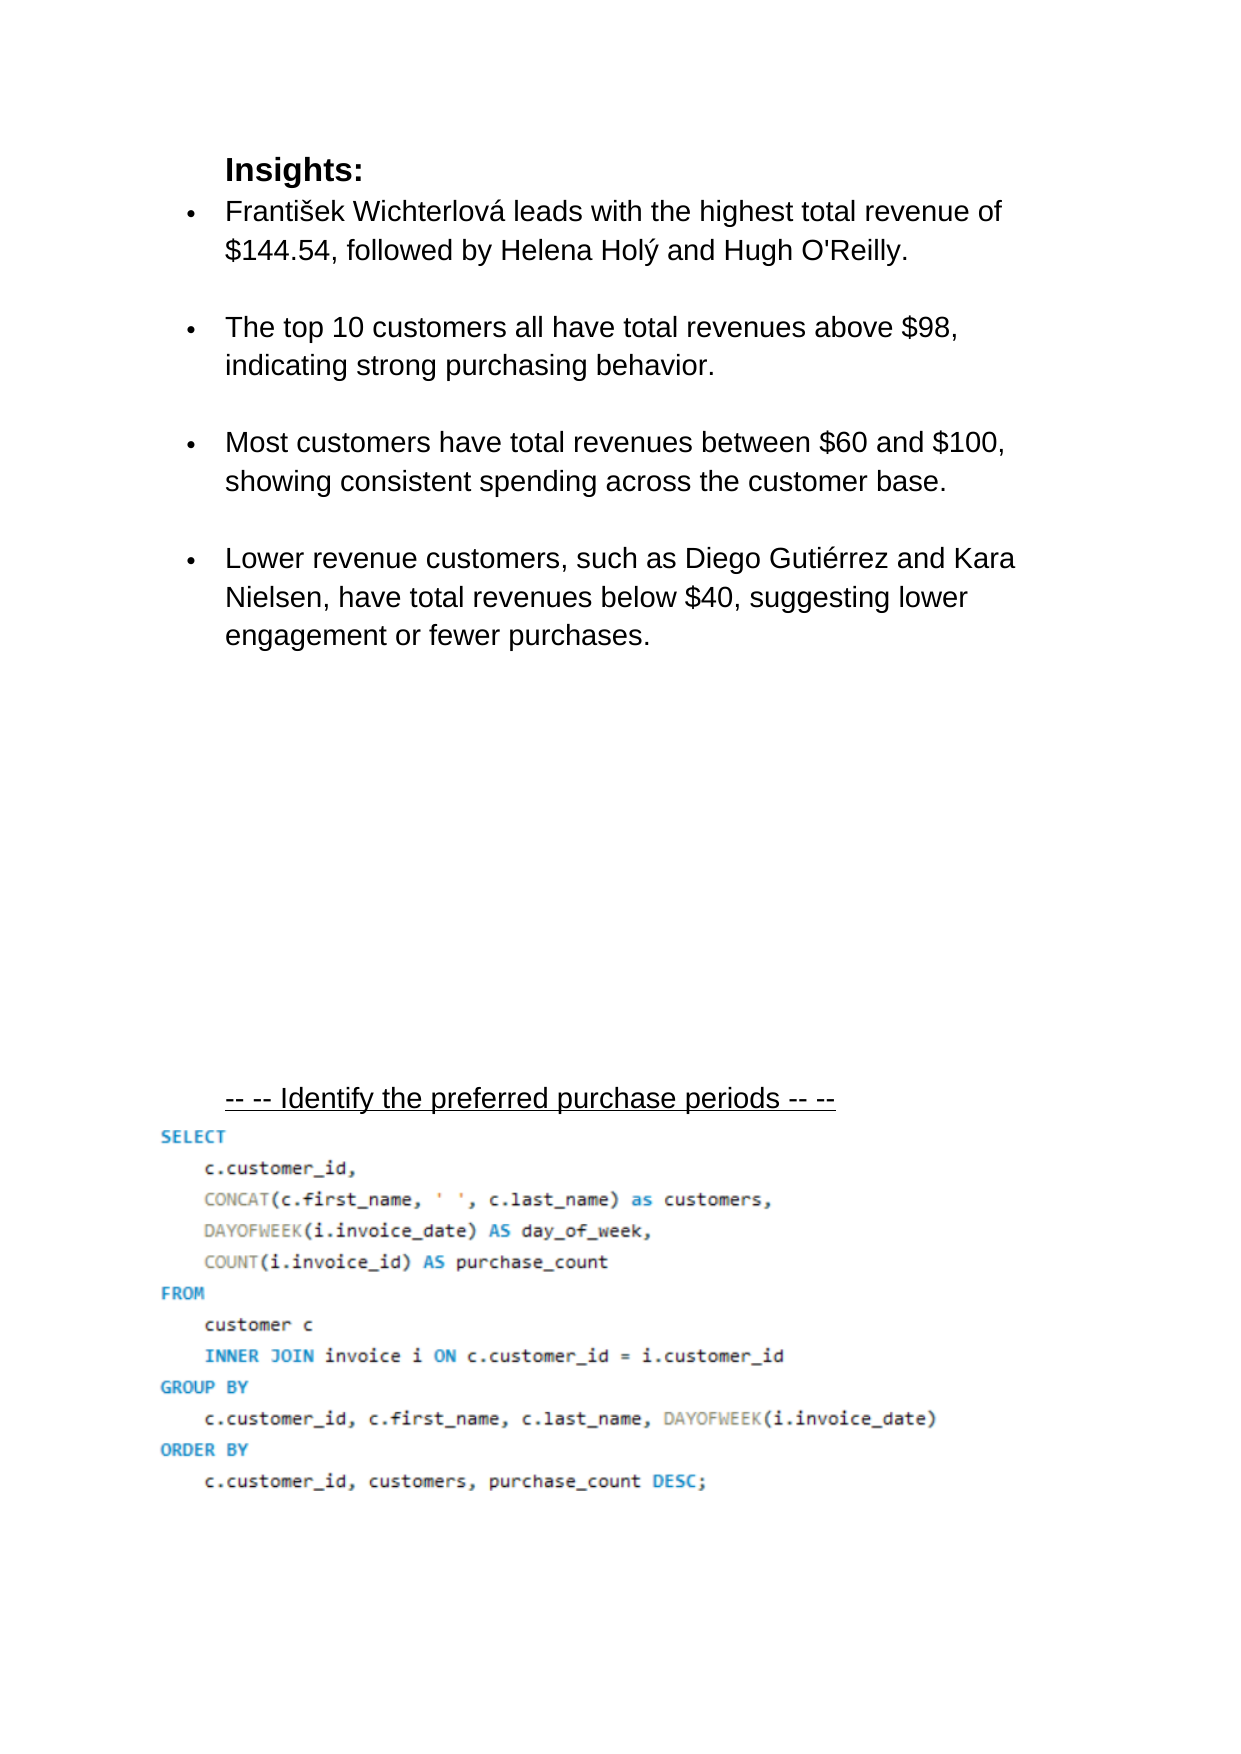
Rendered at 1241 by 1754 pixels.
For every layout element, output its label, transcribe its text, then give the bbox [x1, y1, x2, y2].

list Insights: [225, 150, 1090, 188]
picture [150, 1119, 959, 1491]
text -- -- Identify the preferred purchase periods -- -- [150, 1081, 1090, 1114]
list František Wichterlová leads with the highest total revenue of $144.54, followed by Helena Holý and Hugh O'Reilly. [187, 194, 1090, 266]
list The top 10 customers all have total revenues above $98, indicating strong purchasing behavior. [187, 310, 1090, 382]
list Most customers have total revenues between $60 and $100, showing consistent spending across the customer base. [187, 425, 1090, 497]
list Lower revenue customers, such as Diego Gutiérrez and Kara Nielsen, have total revenues below $40, suggesting lower engagement or fewer purchases. [187, 541, 1090, 652]
